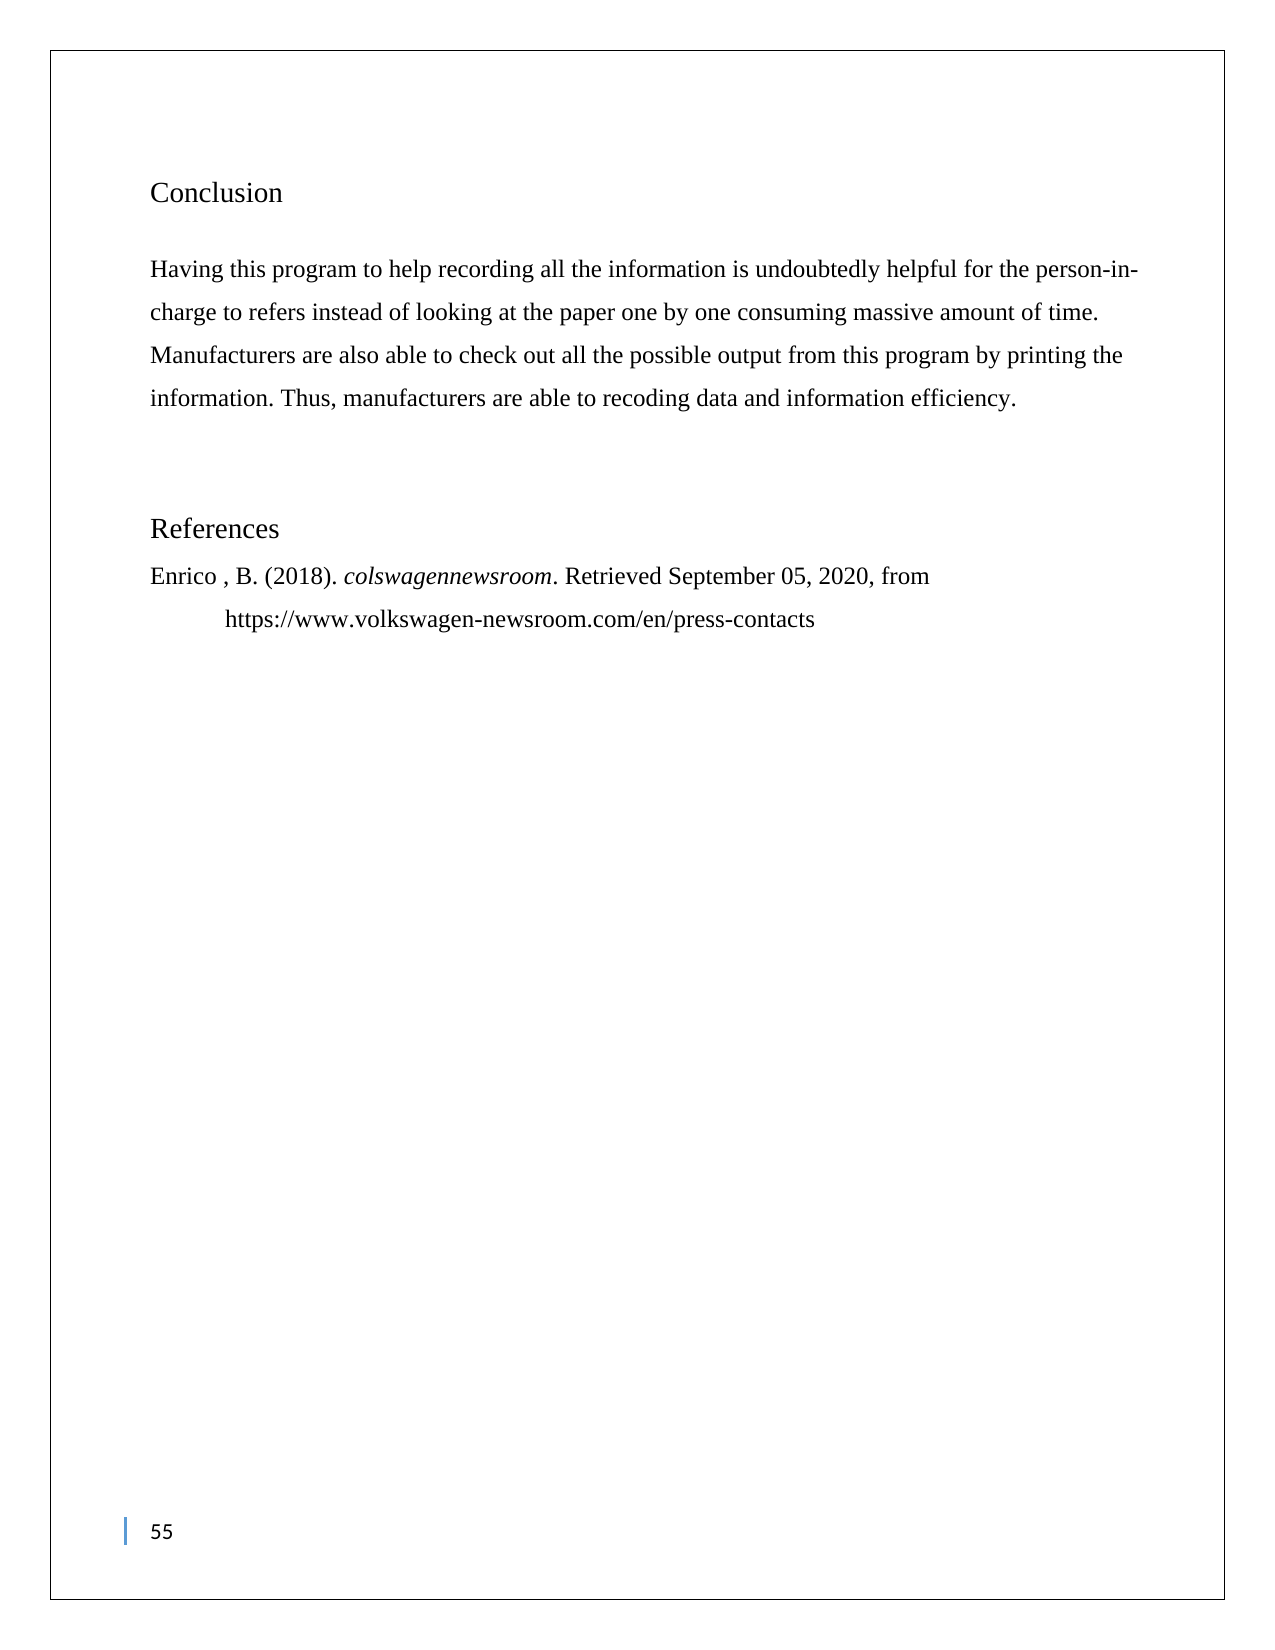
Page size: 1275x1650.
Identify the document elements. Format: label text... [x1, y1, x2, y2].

text Having this program to help recording all the information is undoubtedly helpful for the person-in-charge to refers instead of looking at the paper one by one consuming massive amount of time. Manufacturers are also able to check out all the possible output from this program by printing the information. Thus, manufacturers are able to recoding data and information efficiency. [150, 254, 1181, 412]
subtitle Conclusion [150, 175, 1181, 208]
